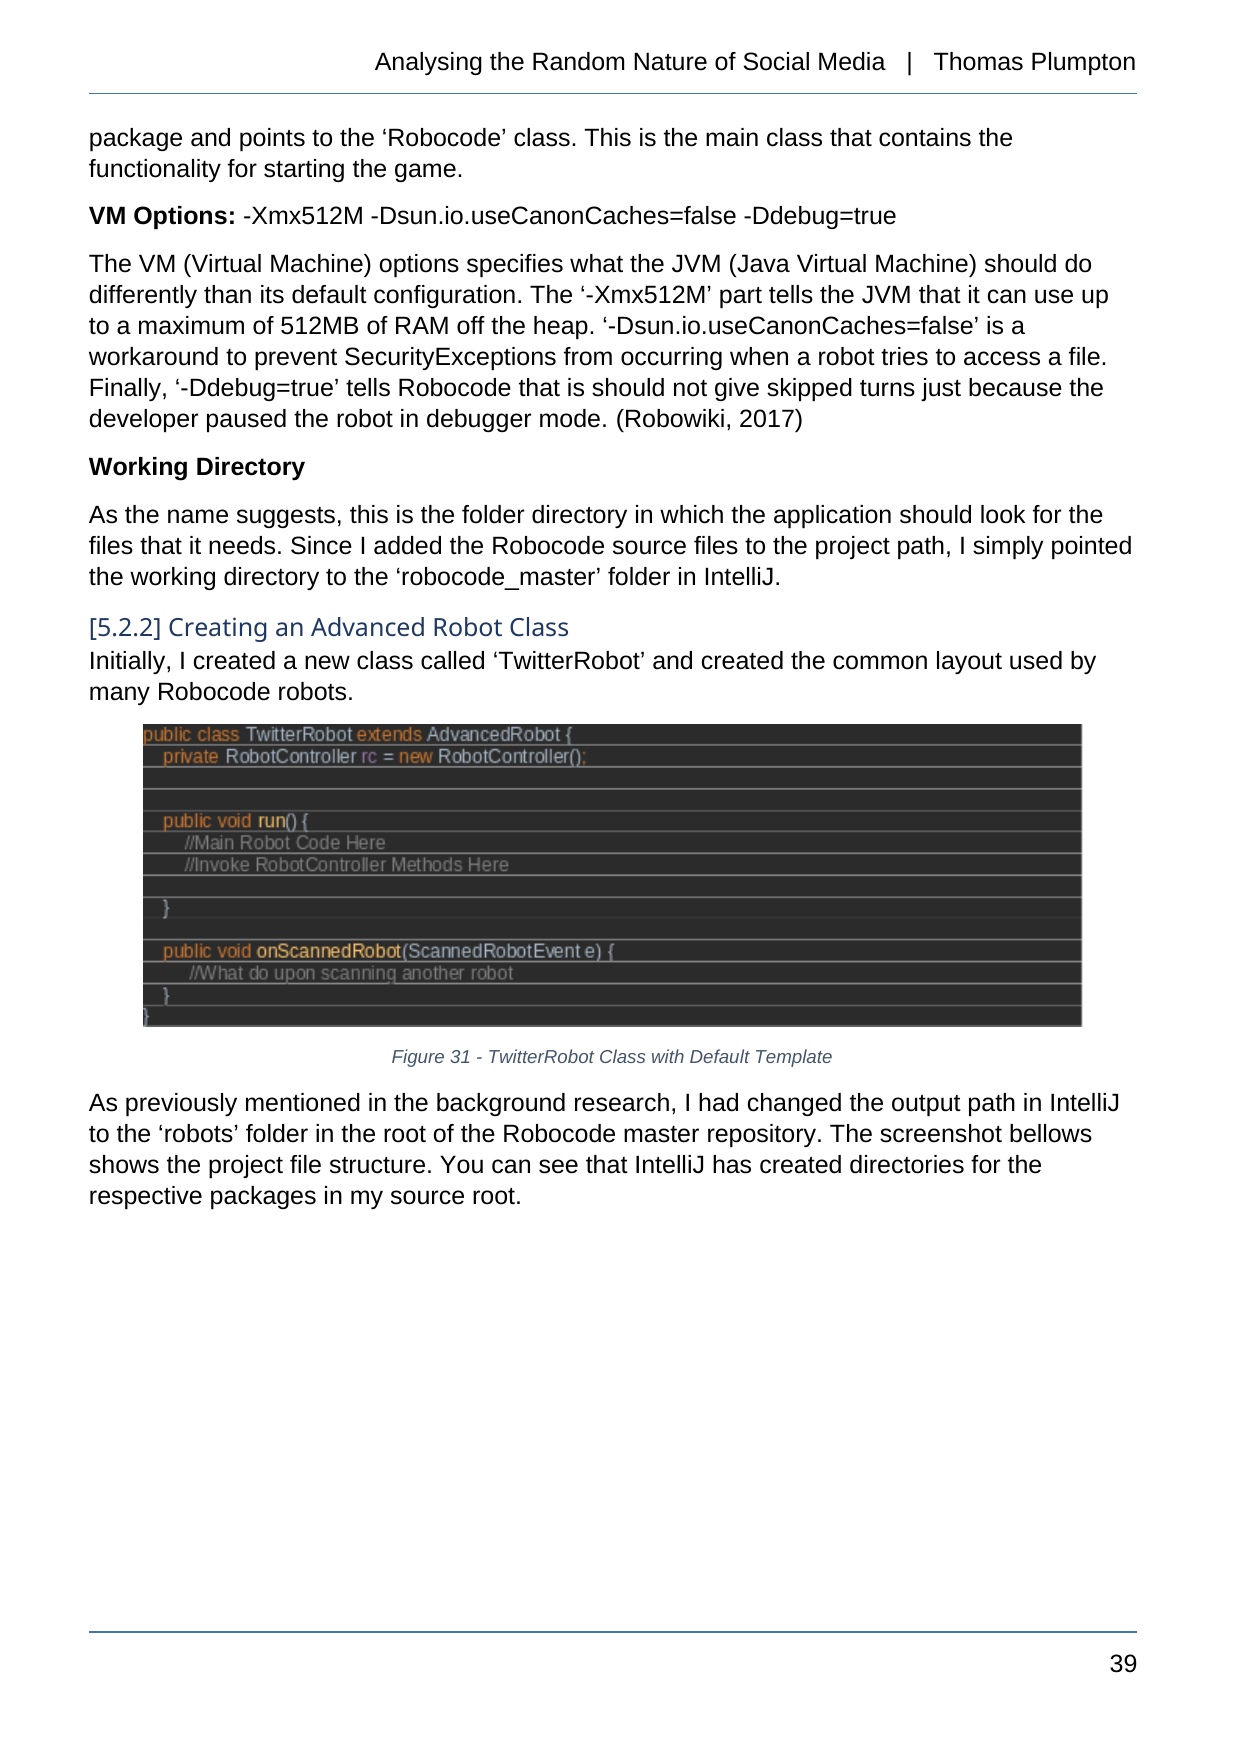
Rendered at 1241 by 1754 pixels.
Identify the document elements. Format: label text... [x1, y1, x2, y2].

subtitle [5.2.2] Creating an Advanced Robot Class [89, 609, 1137, 643]
text Working Directory [89, 452, 1137, 481]
text As the name suggests, this is the folder directory in which the application should look for the files that it needs. Since I added the Robocode source files to the project path, I simply pointed the working directory to the ‘robocode_master’ folder in IntelliJ. [89, 499, 1137, 590]
text VM Options: -Xmx512M -Dsun.io.useCanonCaches=false -Ddebug=true [89, 201, 1137, 230]
text As previously mentioned in the background research, I had changed the output path in IntelliJ to the ‘robots’ folder in the root of the Robocode master repository. The screenshot bellows shows the project file structure. You can see that IntelliJ has created directories for the respective packages in my source root. [89, 1088, 1137, 1210]
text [89, 122, 1137, 182]
text The VM (Virtual Machine) options specifies what the JVM (Java Virtual Machine) should do differently than its default configuration. The ‘-Xmx512M’ part tells the JVM that it can use up to a maximum of 512MB of RAM off the heap. ‘-Dsun.io.useCanonCaches=false’ is a workaround to prevent SecurityExceptions from occurring when a robot tries to access a file. Finally, ‘-Ddebug=true’ tells Robocode that is should not give skipped turns just because the developer paused the robot in debugger mode. [89, 249, 1137, 433]
text Initially, I created a new class called ‘TwitterRobot’ and created the common layout used by many Robocode robots. [89, 646, 1137, 706]
